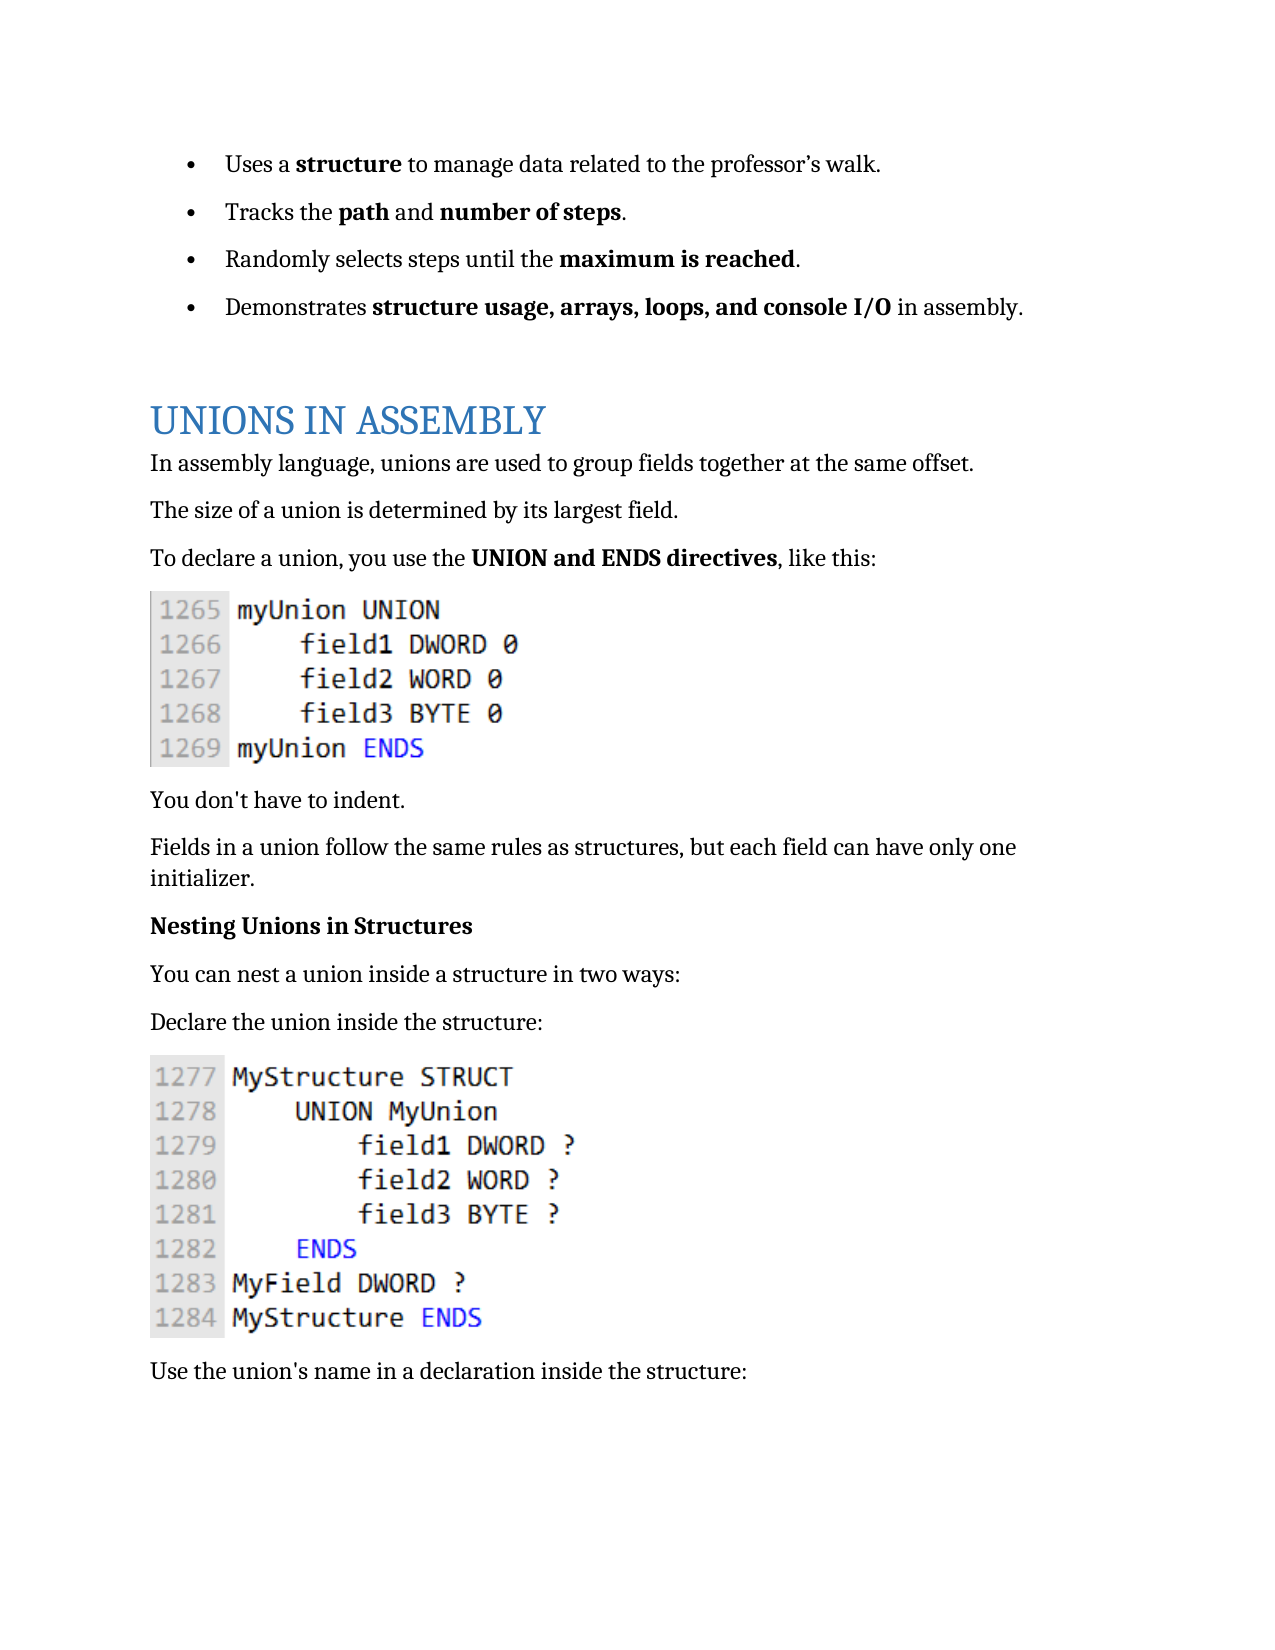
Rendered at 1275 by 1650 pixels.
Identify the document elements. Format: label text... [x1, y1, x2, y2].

text Nesting Unions in Structures [150, 912, 1125, 941]
picture [150, 591, 672, 767]
text Fields in a union follow the same rules as structures, but each field can have only one initializer. [150, 833, 1125, 893]
text UNIONS IN ASSEMBLY [150, 397, 1125, 445]
text To declare a union, you use the UNION and ENDS directives, like this: [150, 544, 1125, 573]
text You don't have to indent. [150, 786, 1125, 814]
text Use the union's name in a declaration inside the structure: [150, 1357, 1125, 1386]
list Demonstrates structure usage, arrays, loops, and console I/O in assembly. [187, 293, 1125, 322]
list Randomly selects steps until the maximum is reached. [187, 245, 1125, 274]
list Uses a structure to manage data related to the professor’s walk. [187, 150, 1125, 179]
text Declare the union inside the structure: [150, 1007, 1125, 1036]
list Tracks the path and number of steps. [187, 198, 1125, 226]
text The size of a union is determined by its largest field. [150, 496, 1125, 525]
text You can nest a union inside a structure in two ways: [150, 960, 1125, 988]
text In assembly language, unions are used to group fields together at the same offset. [150, 448, 1125, 477]
picture [150, 1055, 852, 1338]
